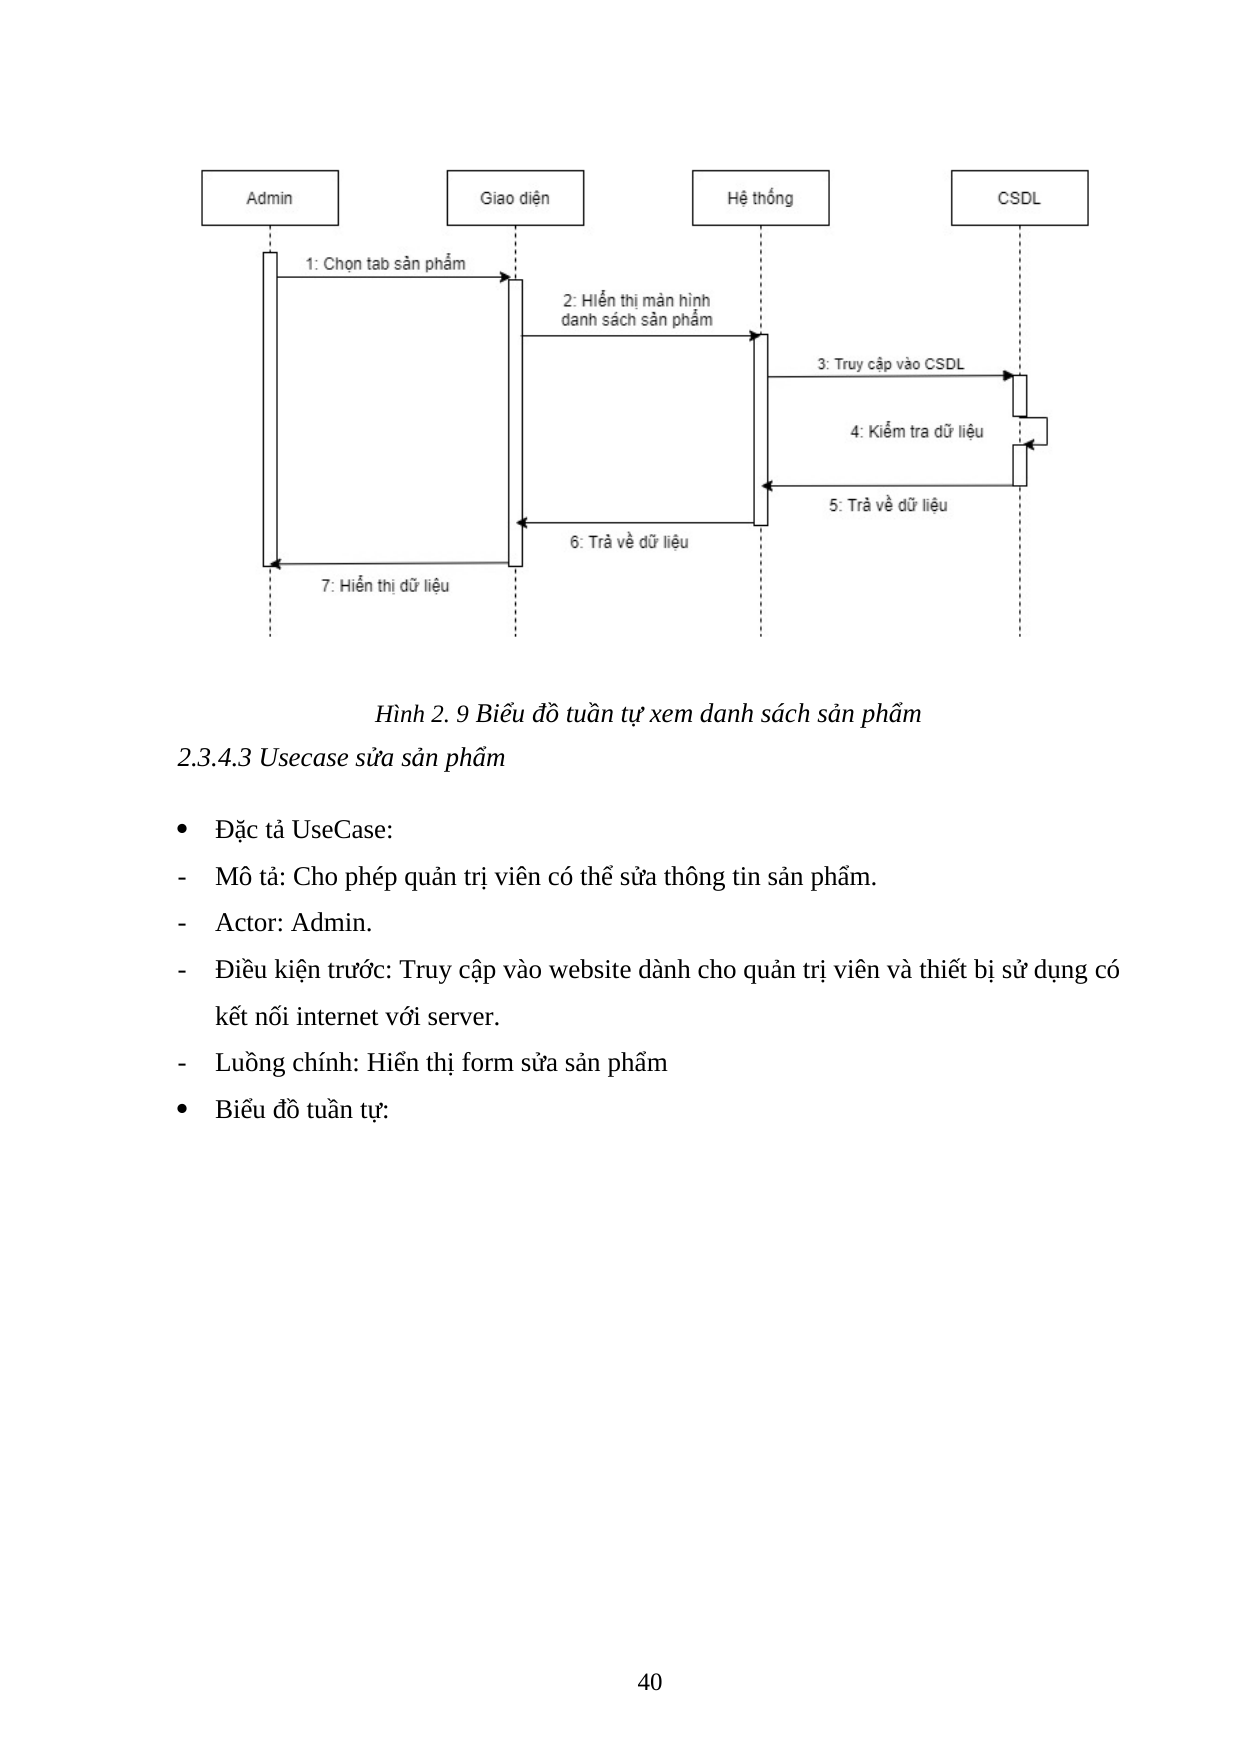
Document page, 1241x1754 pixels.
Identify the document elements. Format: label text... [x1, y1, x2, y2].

list Actor: Admin. [177, 906, 1122, 937]
list Biểu đồ tuần tự: [177, 1093, 1122, 1124]
list Mô tả: Cho phép quản trị viên có thể sửa thông tin sản phẩm. [177, 860, 1122, 891]
list Luồng chính: Hiển thị form sửa sản phẩm [177, 1046, 1122, 1077]
list Đặc tả UseCase: [177, 813, 1122, 844]
subtitle 2.3.4.3 Usecase sửa sản phẩm [177, 741, 1122, 772]
text Hình 2. 9 Biểu đồ tuần tự xem danh sách sản phẩm [177, 697, 1122, 729]
picture [177, 147, 1123, 671]
list Điều kiện trước: Truy cập vào website dành cho quản trị viên và thiết bị sử dụng có kết nối internet với server. [177, 953, 1122, 1031]
